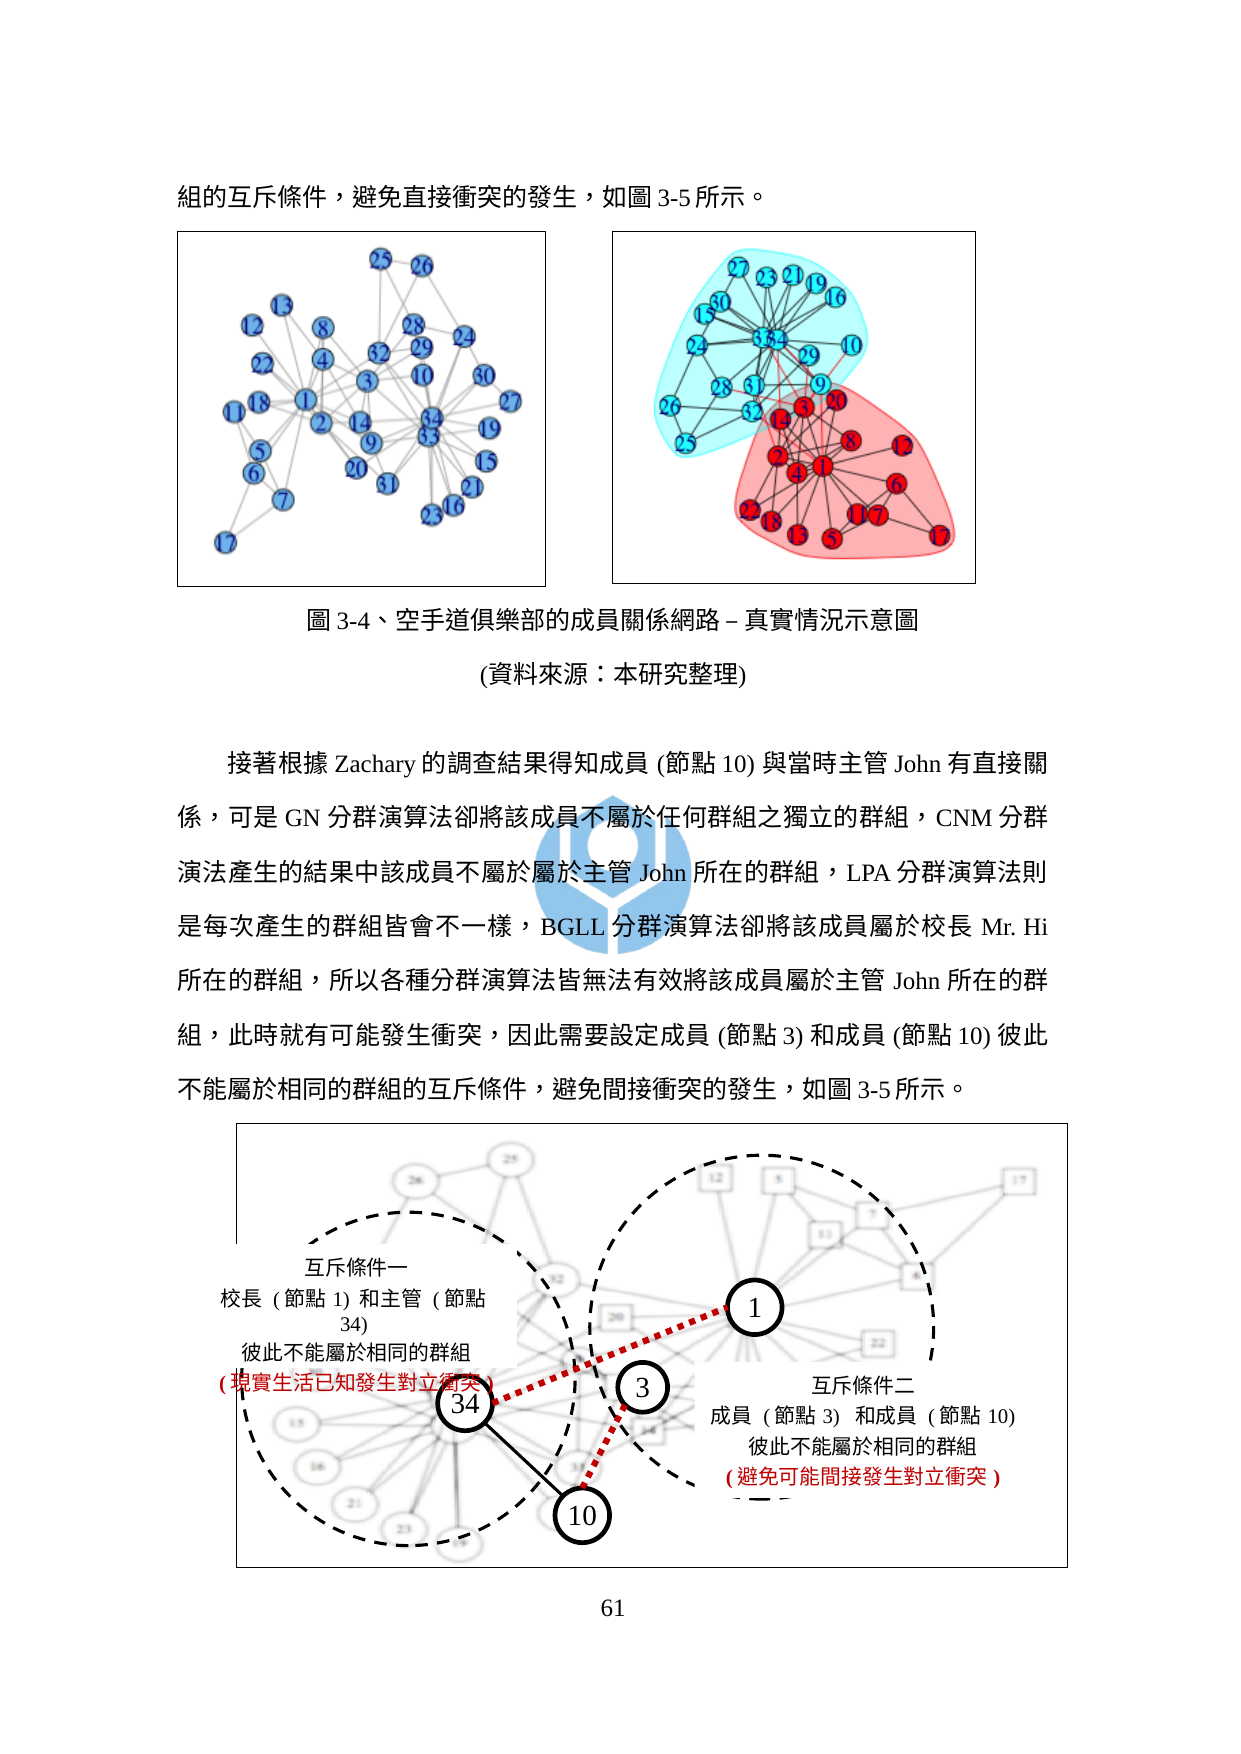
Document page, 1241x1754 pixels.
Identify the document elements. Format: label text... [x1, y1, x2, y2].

picture [237, 1124, 1067, 1567]
table_header [602, 232, 1037, 601]
text 接著根據Zachary的調查結果得知成員 (節點10) 與當時主管John有直接關係，可是 GN 分群演算法卻將該成員不屬於任何群組之獨立的群組，CNM分群演法產生的結果中該成員不屬於屬於主管John 所在的群組，LPA分群演算法則是每次產生的群組皆會不一樣，BGLL分群演算法卻將該成員屬於校長 Mr. Hi 所在的群組，所以各種分群演算法皆無法有效將該成員屬於主管John 所在的群組，此時就有可能發生衝突，因此需要設定成員 (節點3) 和成員 (節點10) 彼此不能屬於相同的群組的互斥條件，避免間接衝突的發生，如圖3-5所示。 [177, 743, 1048, 1106]
picture [178, 232, 545, 586]
picture [613, 232, 975, 583]
table_header [166, 232, 602, 601]
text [177, 177, 1048, 213]
picture [237, 1369, 241, 1390]
text 圖3-4、空手道俱樂部的成員關係網路 – 真實情況示意圖 (資料來源：本研究整理) [177, 601, 1048, 691]
